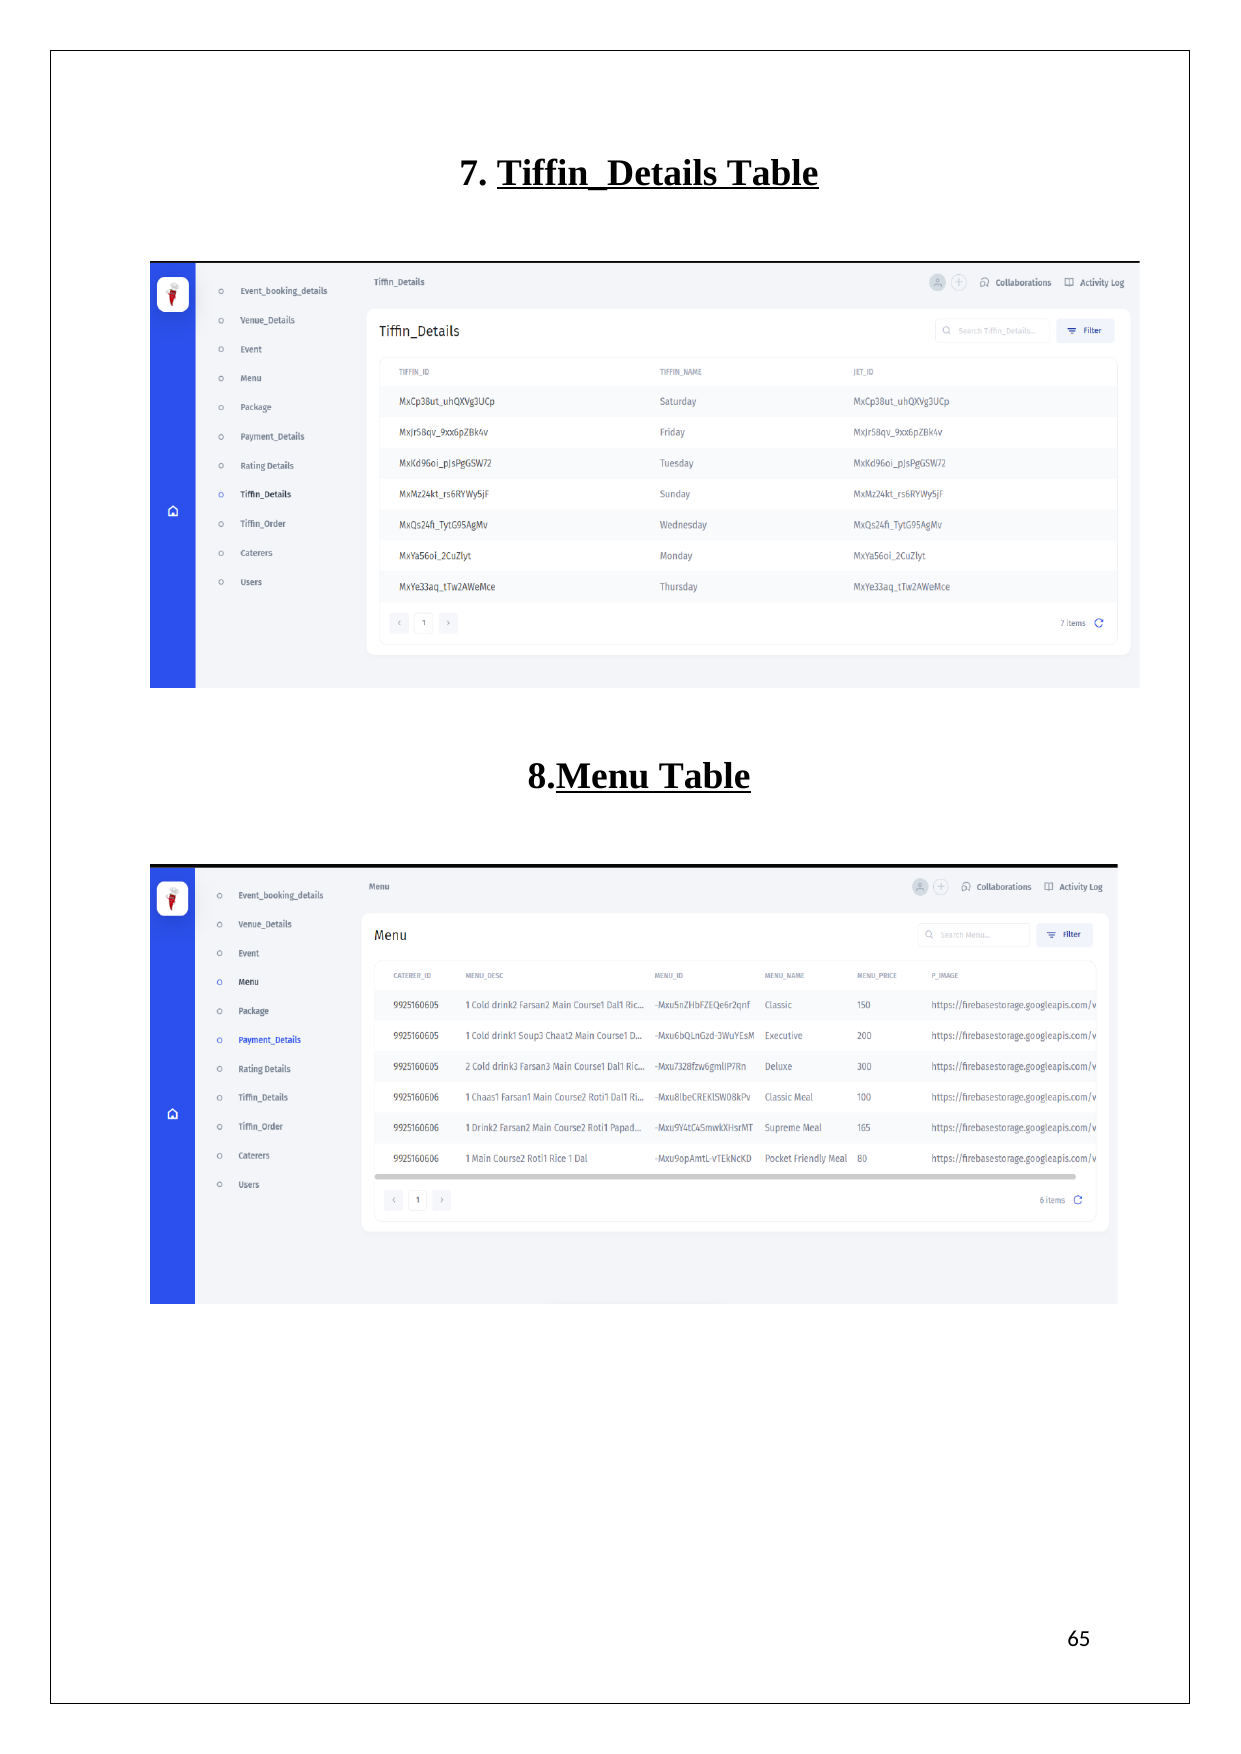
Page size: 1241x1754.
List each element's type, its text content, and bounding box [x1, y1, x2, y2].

picture [150, 864, 1118, 1304]
picture [150, 261, 1140, 688]
text 8.Menu Table [187, 754, 1090, 797]
text 7. Tiffin_Details Table [187, 150, 1090, 193]
